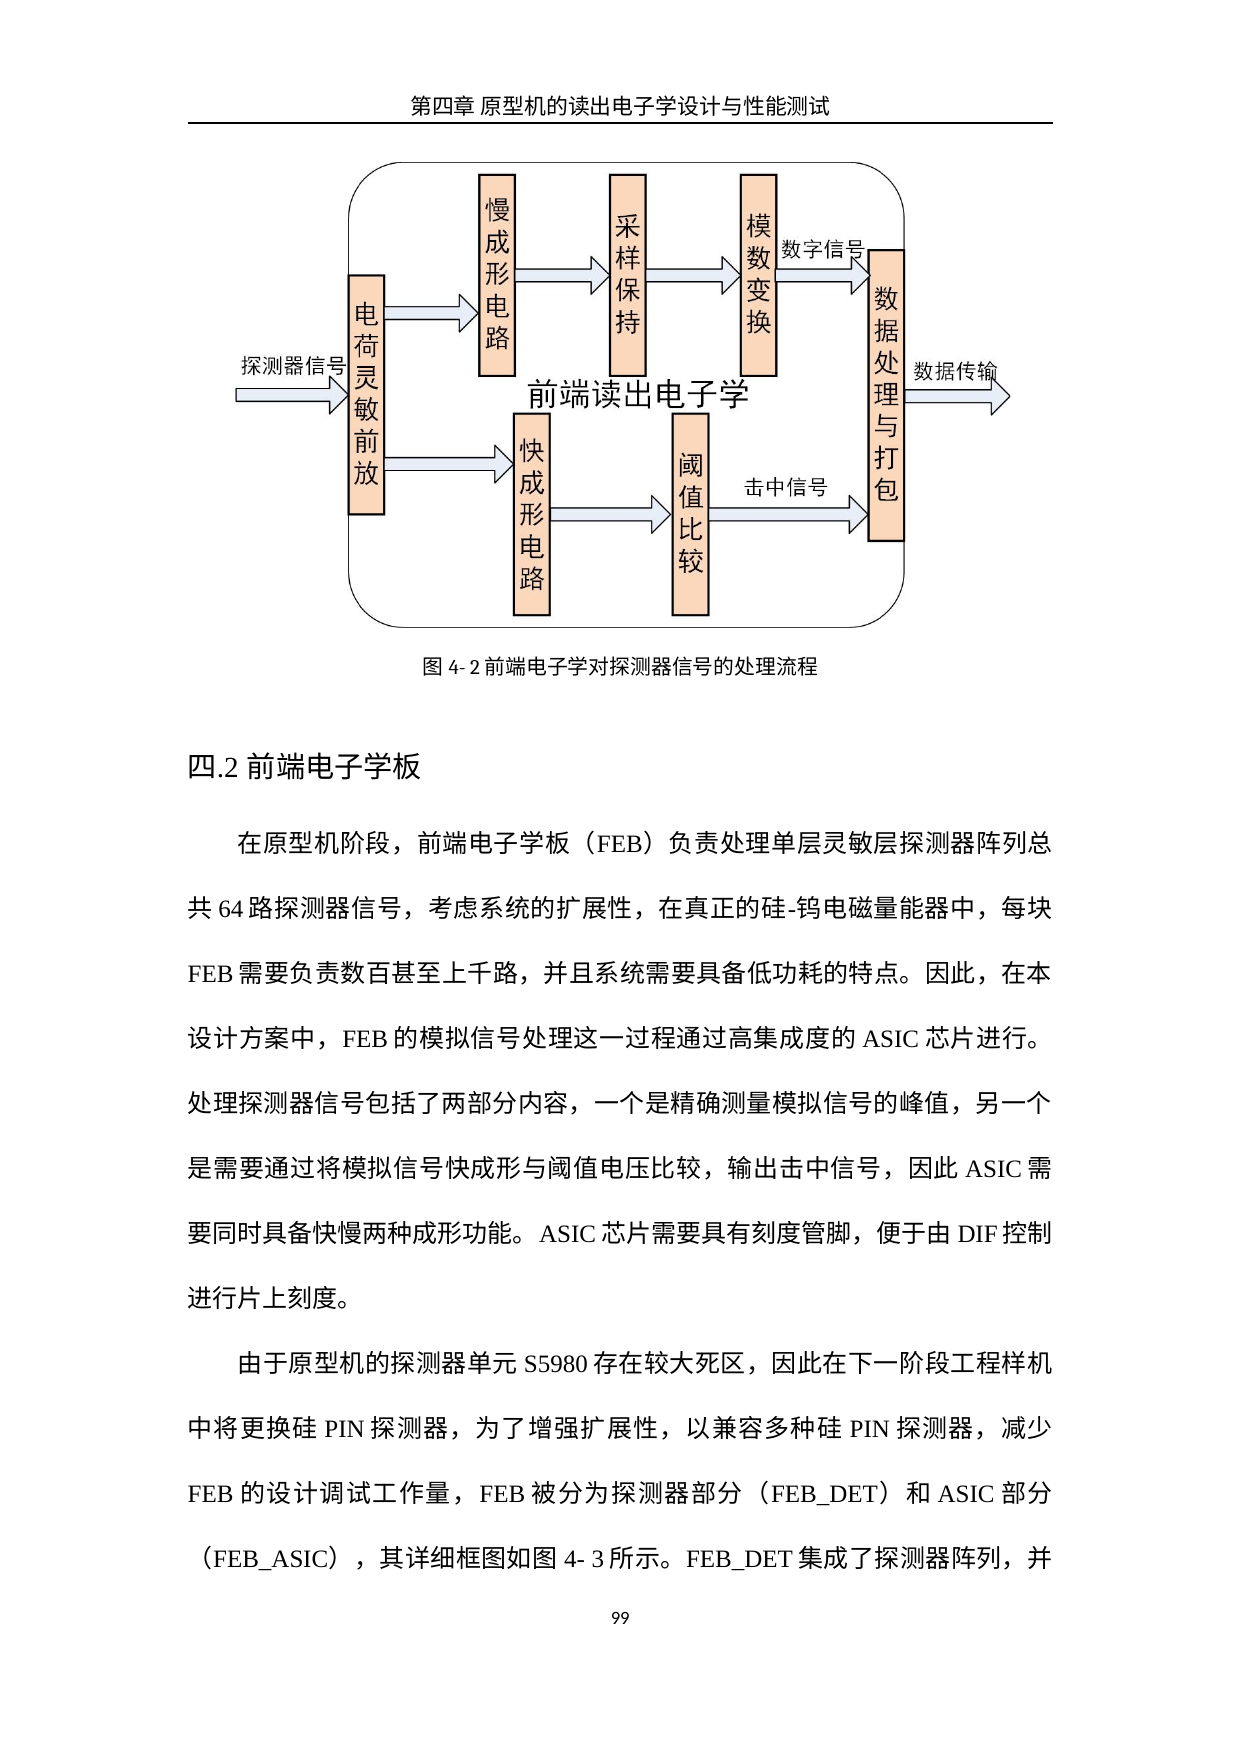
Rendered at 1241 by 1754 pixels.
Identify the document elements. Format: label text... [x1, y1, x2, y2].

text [187, 1329, 1053, 1589]
picture [229, 162, 1011, 628]
text 图 4- 2 前端电子学对探测器信号的处理流程 [187, 649, 1053, 682]
text 在原型机阶段，前端电子学板（FEB）负责处理单层灵敏层探测器阵列总共64路探测器信号，考虑系统的扩展性，在真正的硅-钨电磁量能器中，每块FEB需要负责数百甚至上千路，并且系统需要具备低功耗的特点。因此，在本设计方案中，FEB的模拟信号处理这一过程通过高集成度的ASIC芯片进行。处理探测器信号包括了两部分内容，一个是精确测量模拟信号的峰值，另一个是需要通过将模拟信号快成形与阈值电压比较，输出击中信号，因此ASIC需要同时具备快慢两种成形功能。ASIC芯片需要具有刻度管脚，便于由DIF控制进行片上刻度。 [187, 809, 1053, 1329]
subtitle 前端电子学板 [187, 732, 1053, 797]
